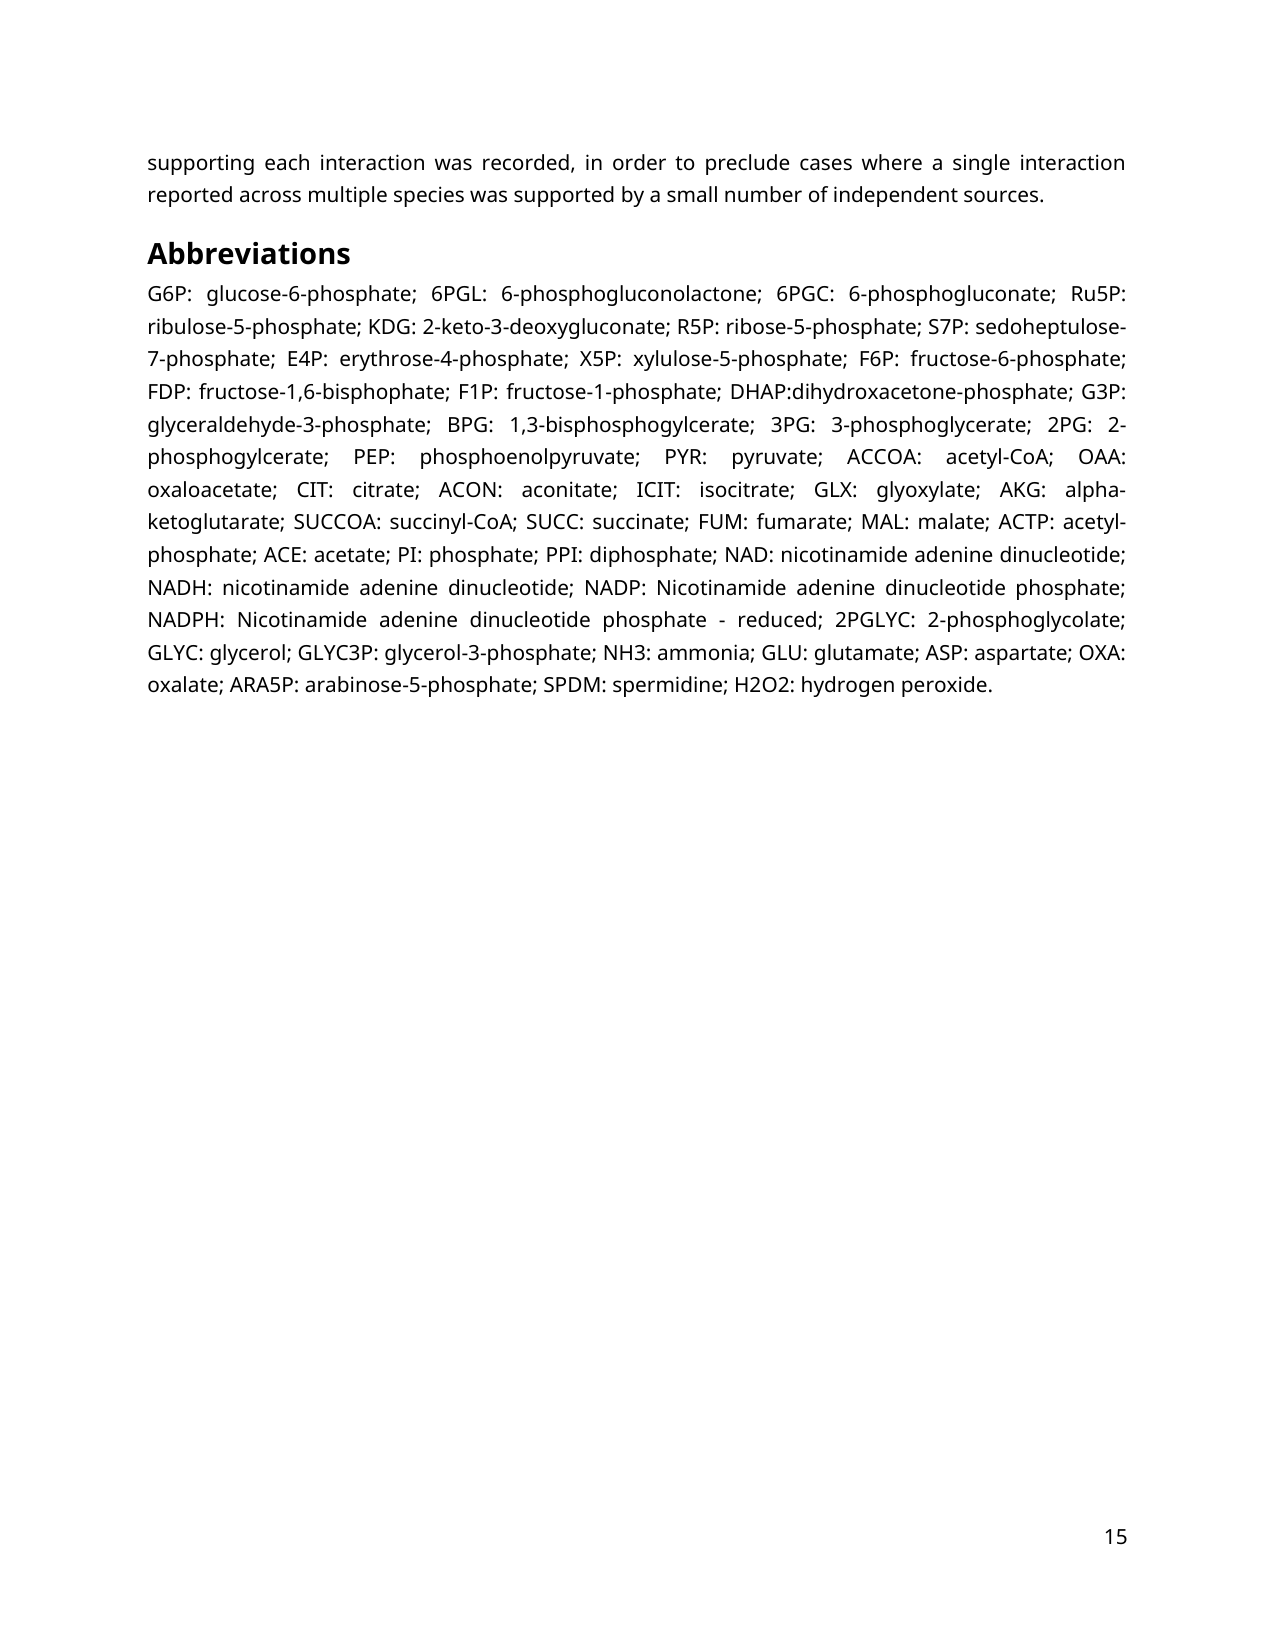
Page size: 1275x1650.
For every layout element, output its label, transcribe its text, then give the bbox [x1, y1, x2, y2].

text G6P: glucose-6-phosphate; 6PGL: 6-phosphogluconolactone; 6PGC: 6-phosphogluconate; Ru5P: ribulose-5-phosphate; KDG: 2-keto-3-deoxygluconate; R5P: ribose-5-phosphate; S7P: sedoheptulose-7-phosphate; E4P: erythrose-4-phosphate; X5P: xylulose-5-phosphate; F6P: fructose-6-phosphate; FDP: fructose-1,6-bisphophate; F1P: fructose-1-phosphate; DHAP:dihydroxacetone-phosphate; G3P: glyceraldehyde-3-phosphate; BPG: 1,3-bisphosphogylcerate; 3PG: 3-phosphoglycerate; 2PG: 2-phosphogylcerate; PEP: phosphoenolpyruvate; PYR: pyruvate; ACCOA: acetyl-CoA; OAA: oxaloacetate; CIT: citrate; ACON: aconitate; ICIT: isocitrate; GLX: glyoxylate; AKG: alpha-ketoglutarate; SUCCOA: succinyl-CoA; SUCC: succinate; FUM: fumarate; MAL: malate; ACTP: acetyl-phosphate; ACE: acetate; PI: phosphate; PPI: diphosphate; NAD: nicotinamide adenine dinucleotide; NADH: nicotinamide adenine dinucleotide; NADP: Nicotinamide adenine dinucleotide phosphate; NADPH: Nicotinamide adenine dinucleotide phosphate - reduced; 2PGLYC: 2-phosphoglycolate; GLYC: glycerol; GLYC3P: glycerol-3-phosphate; NH3: ammonia; GLU: glutamate; ASP: aspartate; OXA: oxalate; ARA5P: arabinose-5-phosphate; SPDM: spermidine; H2O2: hydrogen peroxide. [147, 279, 1127, 699]
text Abbreviations [147, 234, 1127, 273]
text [147, 148, 1127, 209]
